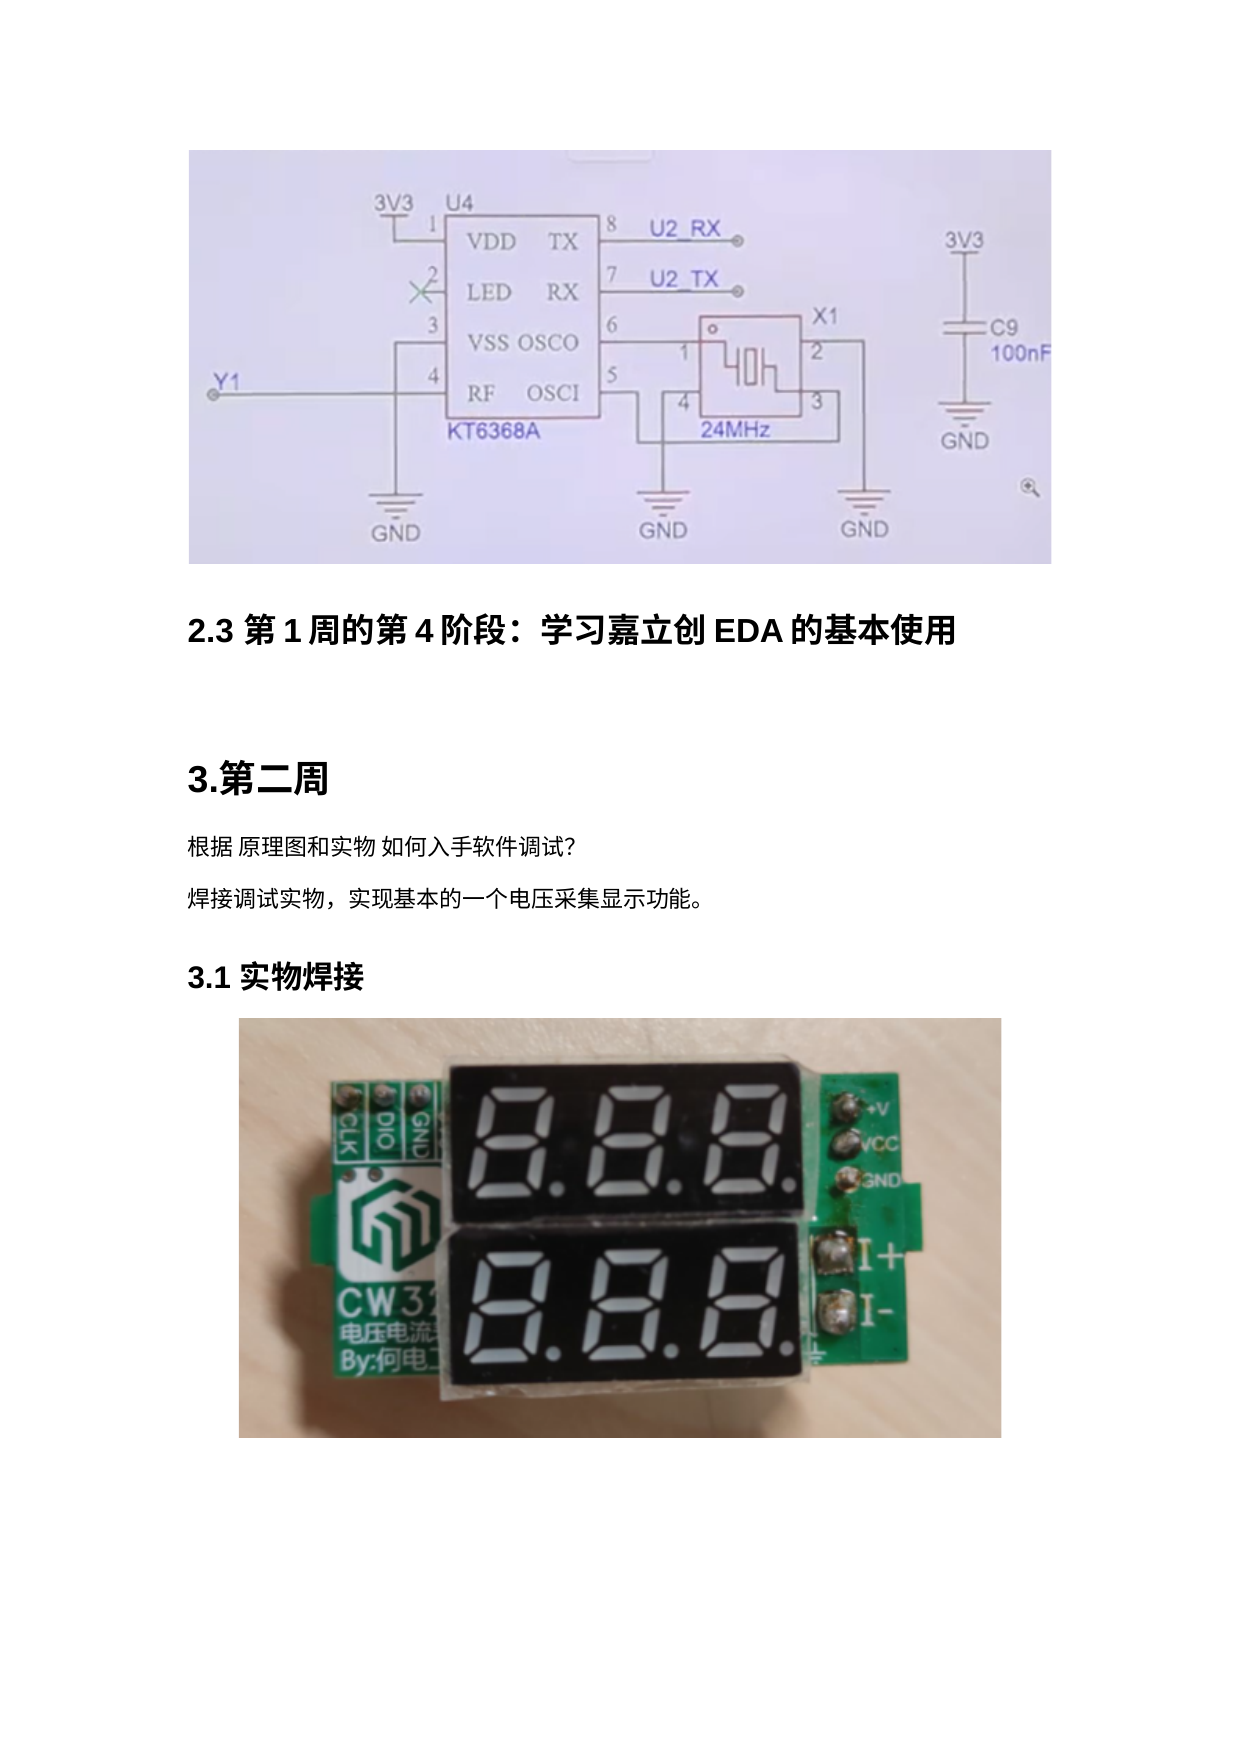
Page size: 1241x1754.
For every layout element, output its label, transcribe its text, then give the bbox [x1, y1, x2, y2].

text 2.3 第1周的第4阶段：学习嘉立创EDA的基本使用 [187, 603, 1053, 652]
picture [238, 1018, 1002, 1438]
text 3.第二周 [187, 749, 1053, 803]
picture [188, 150, 1052, 564]
text 根据 原理图和实物 如何入手软件调试？ [187, 829, 1053, 862]
text 3.1 实物焊接 [187, 952, 1053, 997]
text 焊接调试实物，实现基本的一个电压采集显示功能。 [187, 881, 1053, 914]
